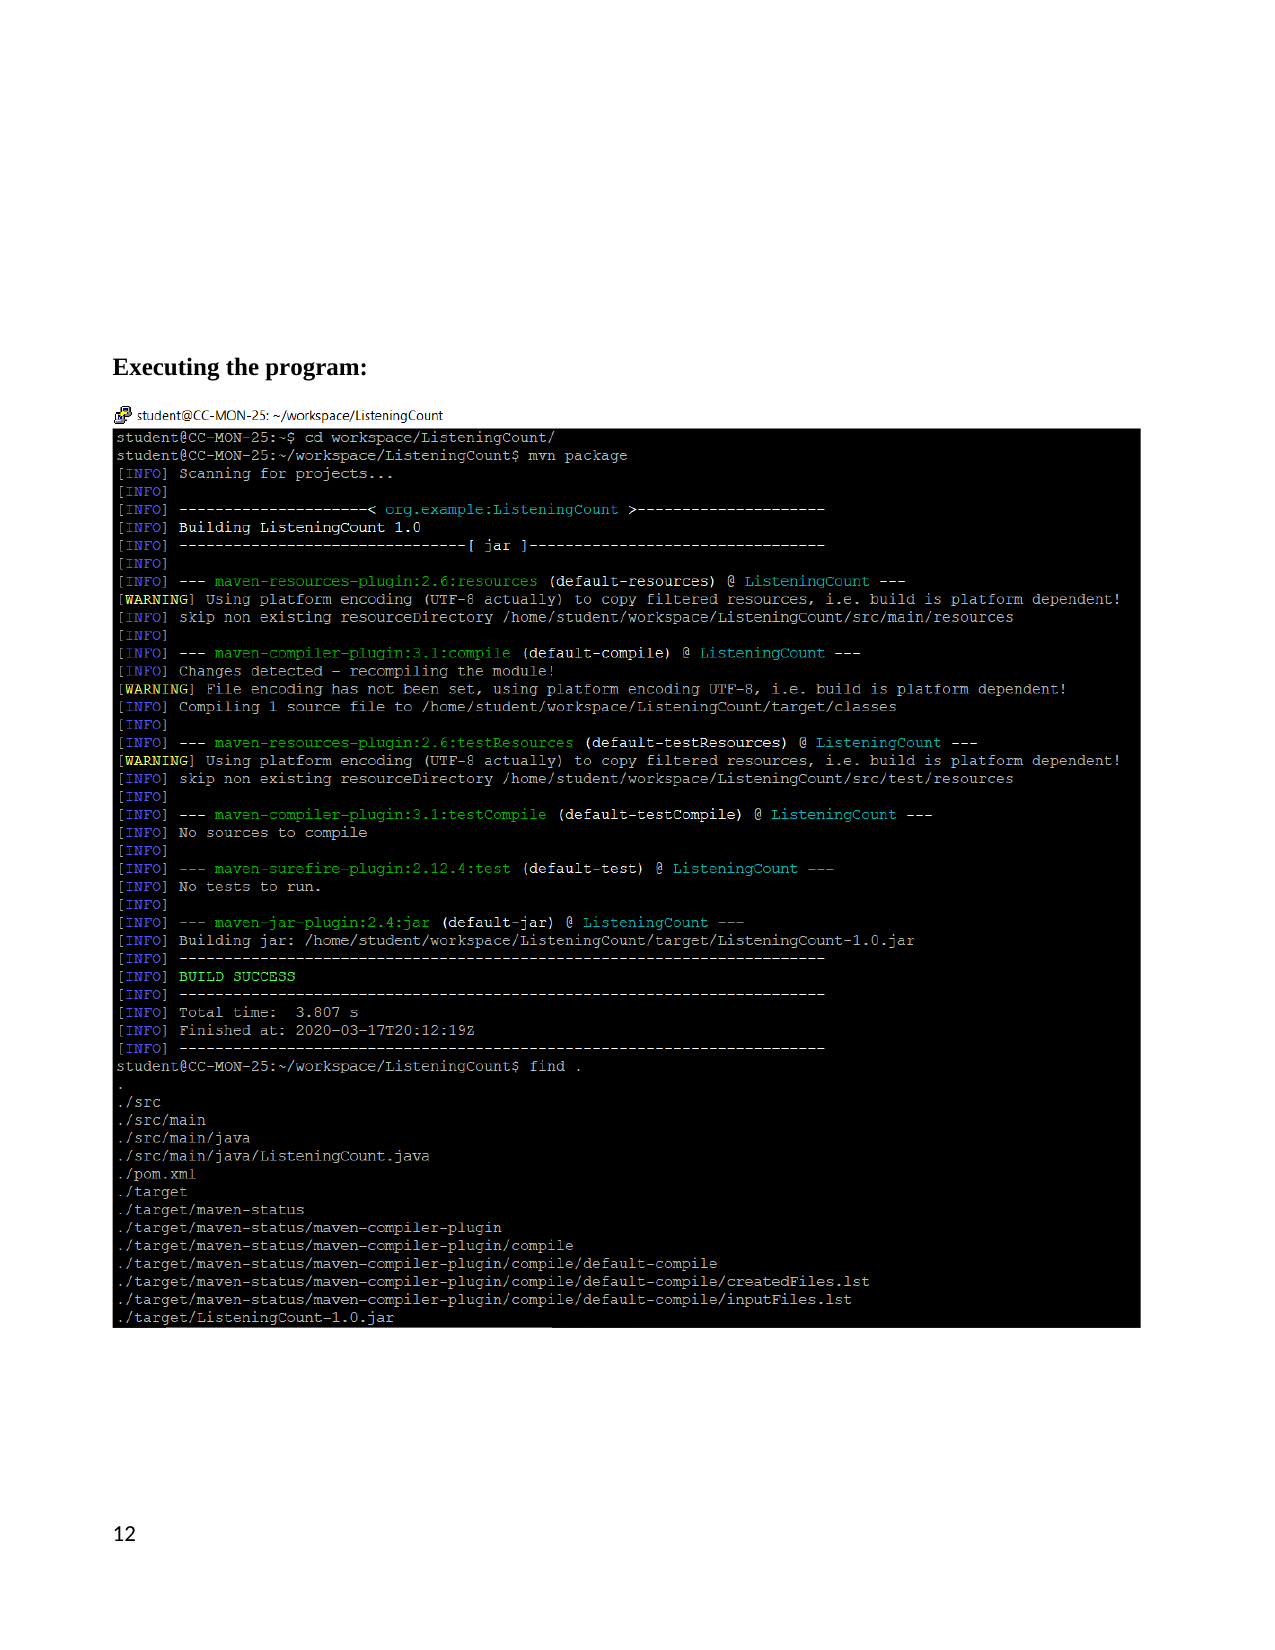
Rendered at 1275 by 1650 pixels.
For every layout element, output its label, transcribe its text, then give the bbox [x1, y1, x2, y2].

picture [112, 402, 1141, 1328]
text Executing the program: [112, 352, 1172, 381]
